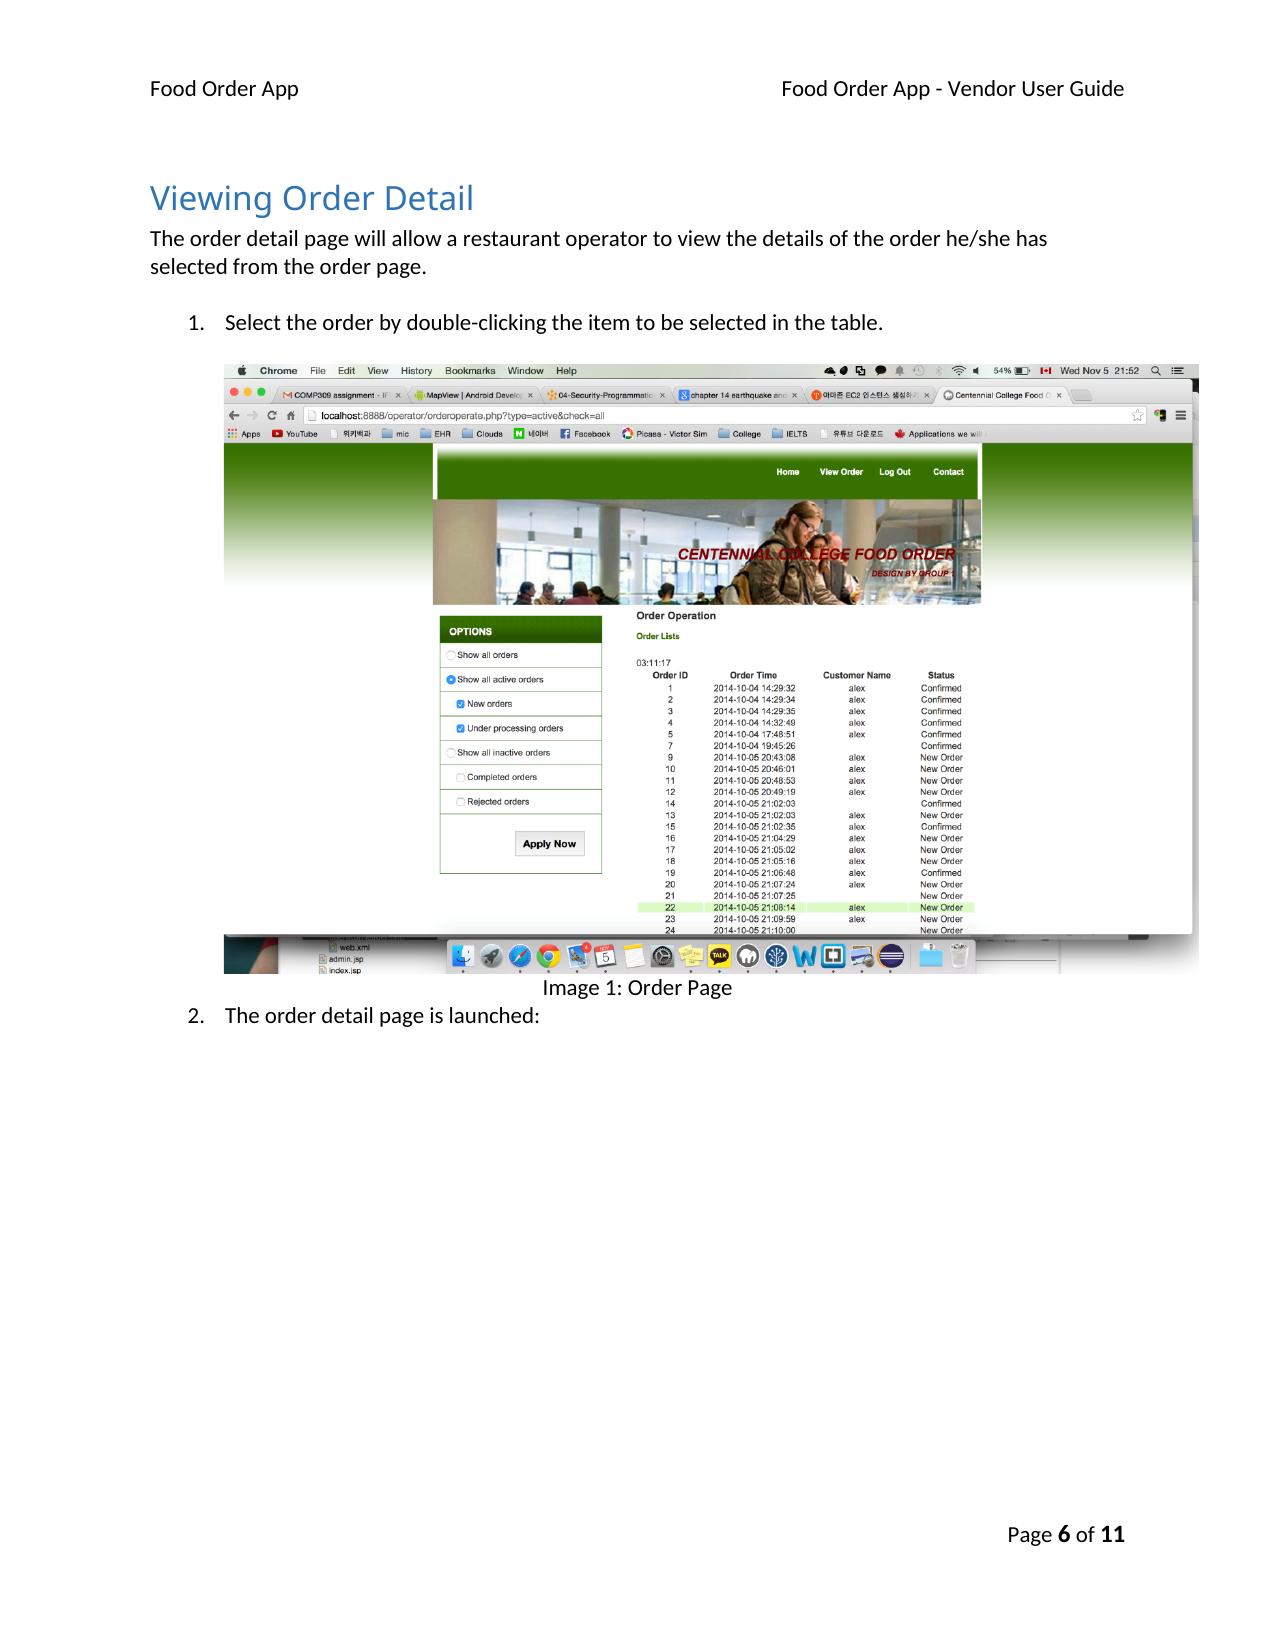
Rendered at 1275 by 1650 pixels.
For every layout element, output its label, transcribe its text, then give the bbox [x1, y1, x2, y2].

picture [223, 364, 1199, 974]
text The order detail page will allow a restaurant operator to view the details of the order he/she has selected from the order page. [150, 224, 1125, 280]
list Select the order by double-clicking the item to be selected in the table. [187, 308, 1125, 336]
subtitle Viewing Order Detail [150, 175, 1125, 220]
text Image 1: Order Page [150, 973, 1125, 1001]
list The order detail page is launched: [187, 1001, 1125, 1029]
